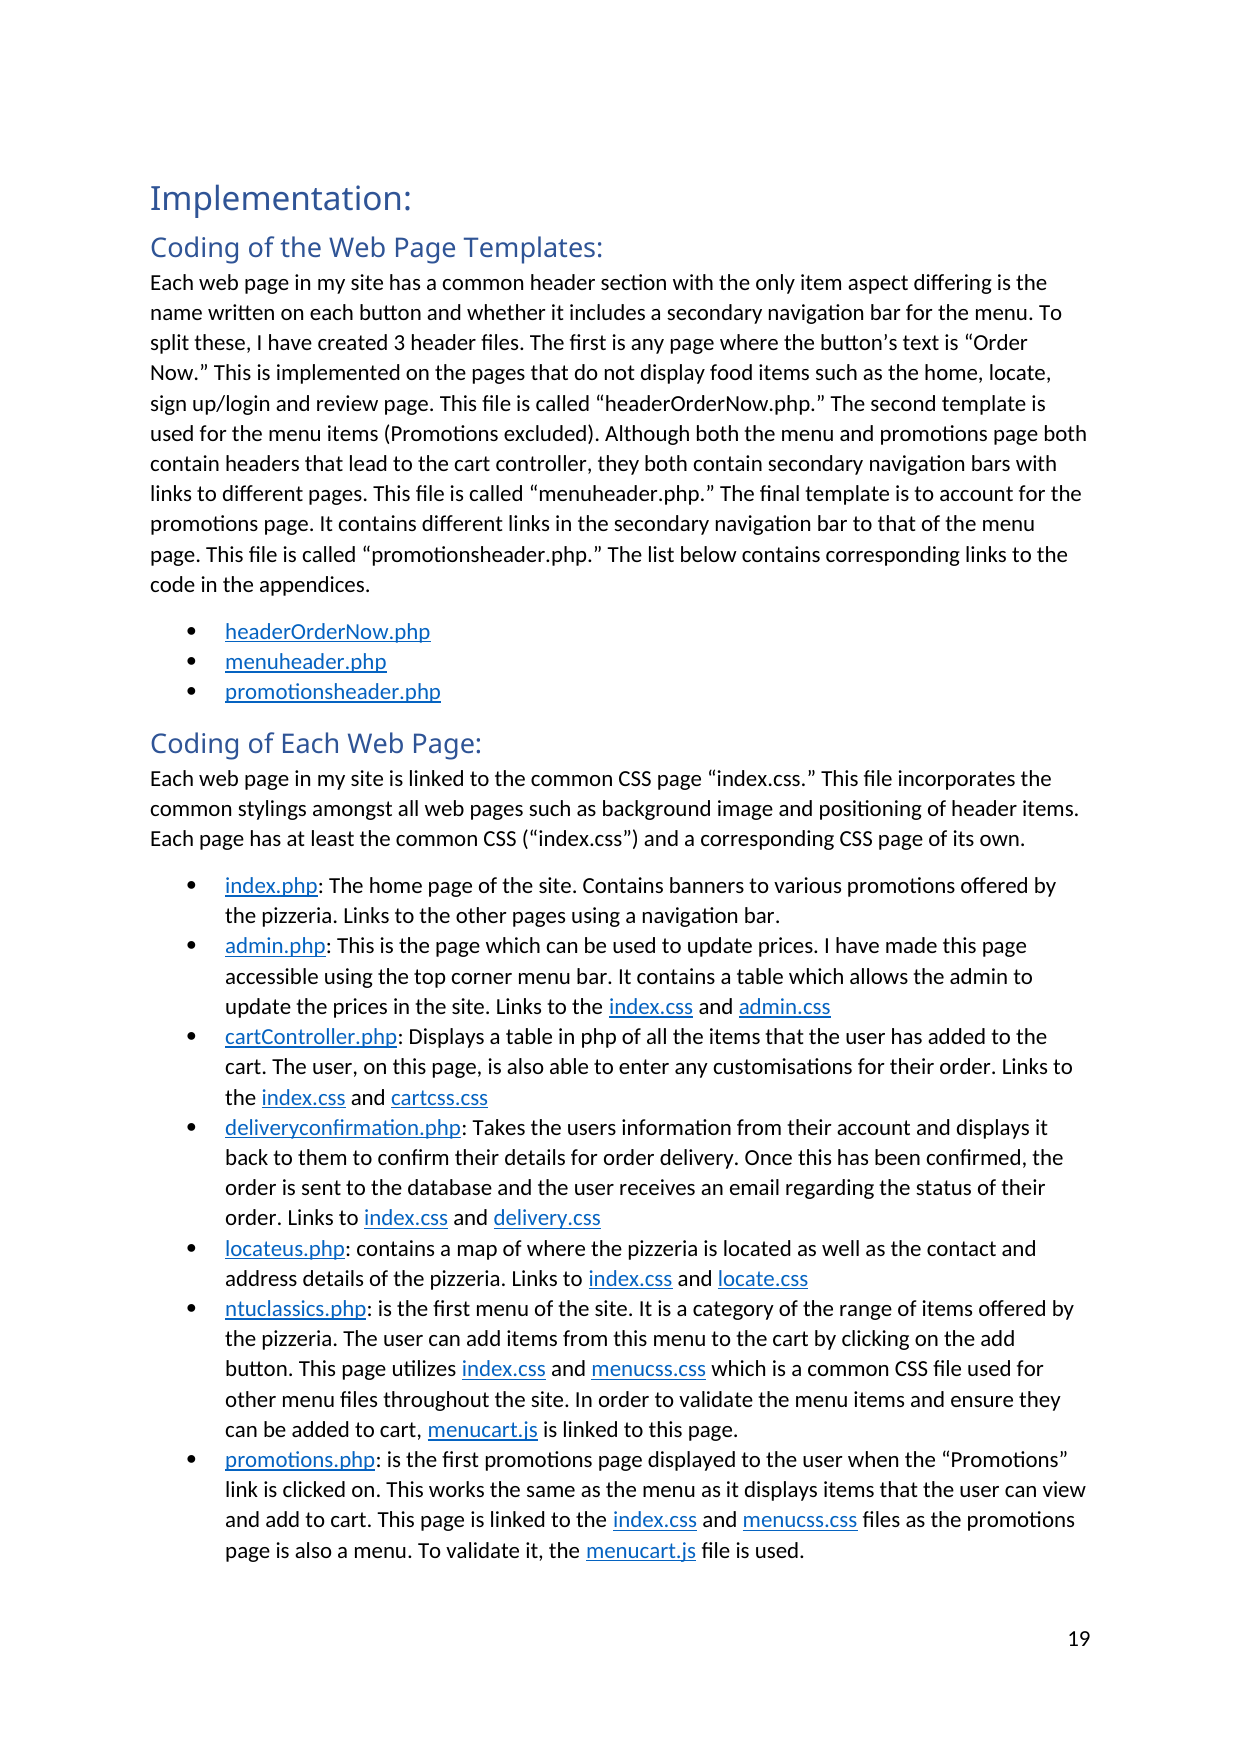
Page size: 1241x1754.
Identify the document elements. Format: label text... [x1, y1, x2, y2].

list cartController.php: Displays a table in php of all the items that the user has added to the cart. The user, on this page, is also able to enter any customisations for their order. Links to the index.css and cartcss.css [187, 1022, 1090, 1111]
list ntuclassics.php: is the first menu of the site. It is a category of the range of items offered by the pizzeria. The user can add items from this menu to the cart by clicking on the add button. This page utilizes index.css and menucss.css which is a common CSS file used for other menu files throughout the site. In order to validate the menu items and ensure they can be added to cart, menucart.js is linked to this page. [187, 1294, 1090, 1443]
list menuheader.php [187, 647, 1090, 675]
list promotionsheader.php [187, 677, 1090, 705]
list headerOrderNow.php [187, 617, 1090, 645]
text Each web page in my site is linked to the common CSS page “index.css.” This file incorporates the common stylings amongst all web pages such as background image and positioning of header items. Each page has at least the common CSS (“index.css”) and a corresponding CSS page of its own. [150, 764, 1090, 852]
list deliveryconfirmation.php: Takes the users information from their account and displays it back to them to confirm their details for order delivery. Once this has been confirmed, the order is sent to the database and the user receives an email regarding the status of their order. Links to index.css and delivery.css [187, 1113, 1090, 1232]
subtitle Coding of the Web Page Templates: [150, 228, 1090, 265]
subtitle Coding of Each Web Page: [150, 724, 1090, 761]
list locateus.php: contains a map of where the pizzeria is located as well as the contact and address details of the pizzeria. Links to index.css and locate.css [187, 1234, 1090, 1292]
list promotions.php: is the first promotions page displayed to the user when the “Promotions” link is clicked on. This works the same as the menu as it displays items that the user can view and add to cart. This page is linked to the index.css and menucss.css files as the promotions page is also a menu. To validate it, the menucart.js file is used. [187, 1445, 1090, 1564]
list index.php: The home page of the site. Contains banners to various promotions offered by the pizzeria. Links to the other pages using a navigation bar. [187, 871, 1090, 929]
text Each web page in my site has a common header section with the only item aspect differing is the name written on each button and whether it includes a secondary navigation bar for the menu. To split these, I have created 3 header files. The first is any page where the button’s text is “Order Now.” This is implemented on the pages that do not display food items such as the home, locate, sign up/login and review page. This file is called “headerOrderNow.php.” The second template is used for the menu items (Promotions excluded). Although both the menu and promotions page both contain headers that lead to the cart controller, they both contain secondary navigation bars with links to different pages. This file is called “menuheader.php.” The final template is to account for the promotions page. It contains different links in the secondary navigation bar to that of the menu page. This file is called “promotionsheader.php.” The list below contains corresponding links to the code in the appendices. [150, 268, 1090, 598]
list admin.php: This is the page which can be used to update prices. I have made this page accessible using the top corner menu bar. It contains a table which allows the admin to update the prices in the site. Links to the index.css and admin.css [187, 932, 1090, 1020]
subtitle Implementation: [150, 175, 1090, 220]
